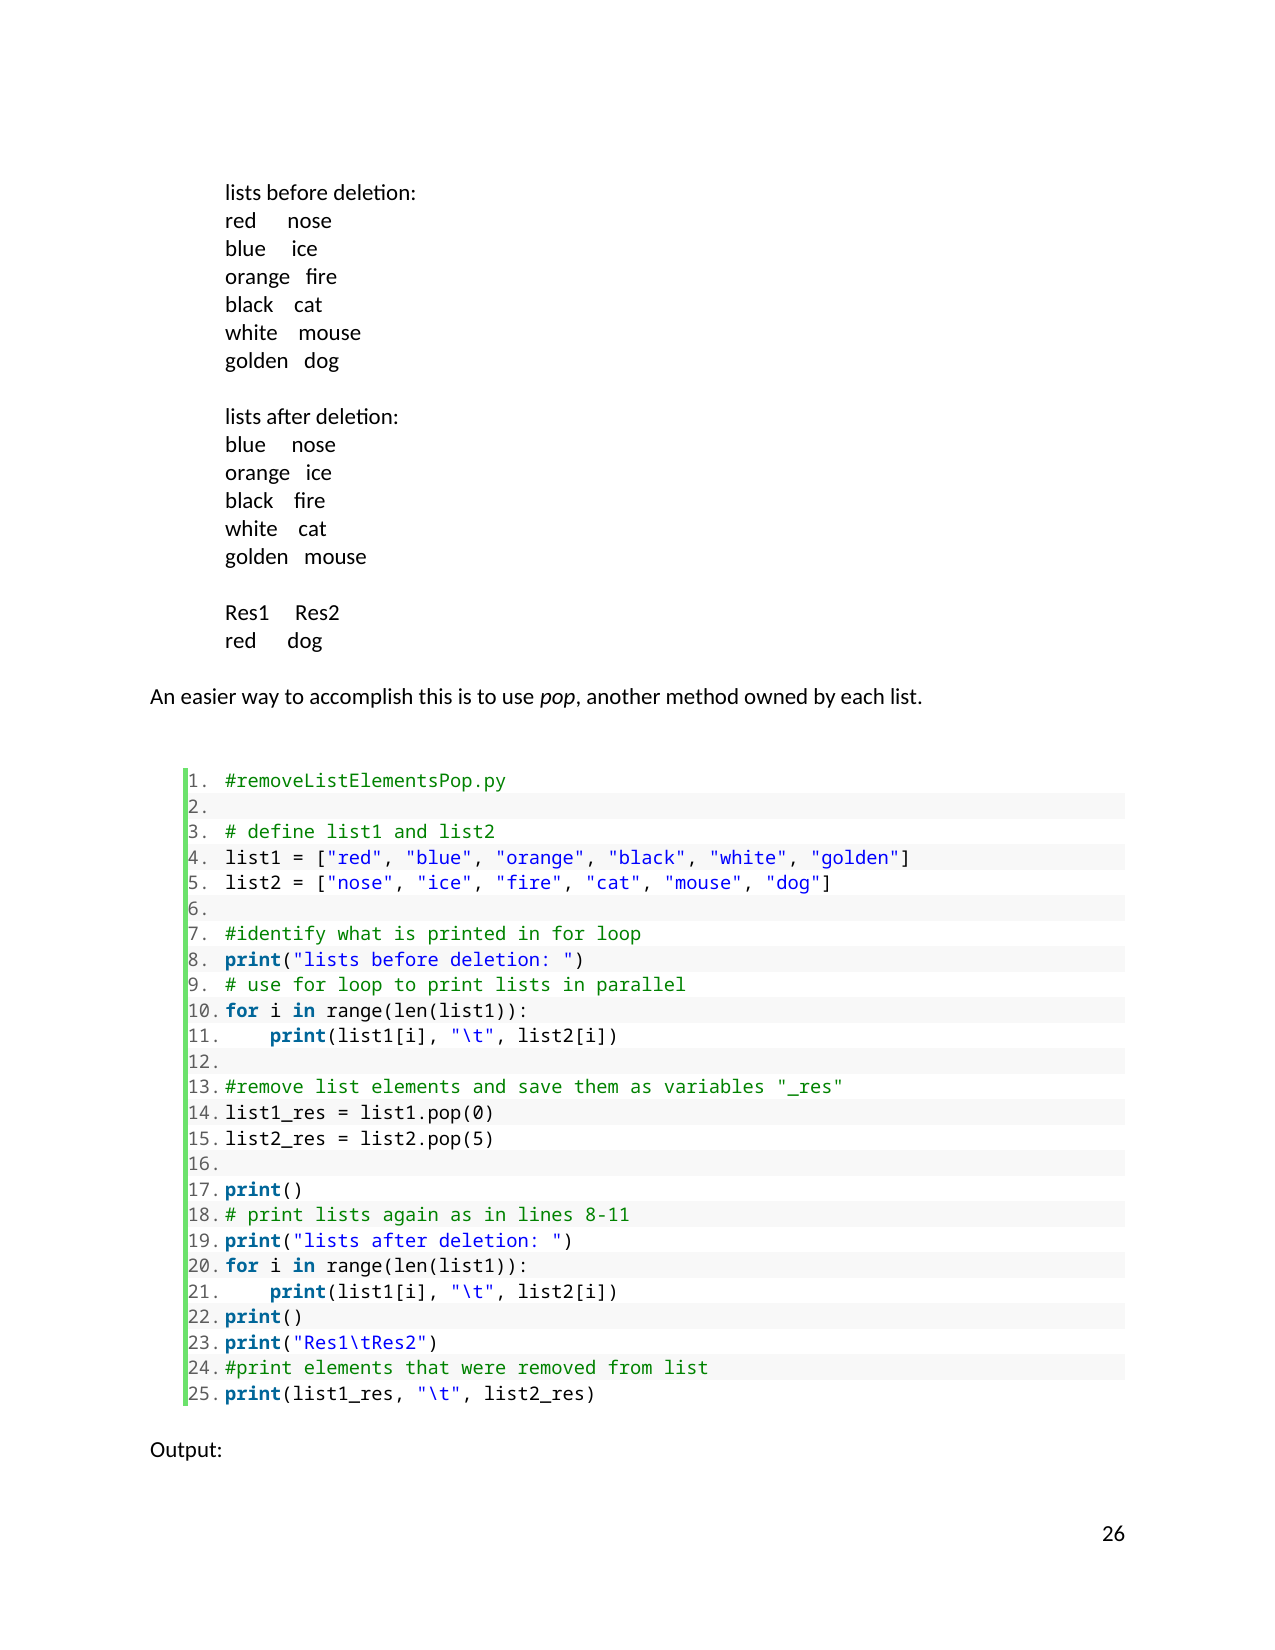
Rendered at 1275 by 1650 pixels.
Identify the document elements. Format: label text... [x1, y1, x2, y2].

text An easier way to accomplish this is to use pop, another method owned by each list. [150, 682, 1125, 710]
text orange ice [225, 458, 1125, 486]
list print(list1[i], "\t", list2[i]) [188, 1278, 1125, 1303]
list # print lists again as in lines 8-11 [188, 1201, 1125, 1227]
list #removeListElementsPop.py [188, 768, 1125, 793]
text golden mouse [225, 542, 1125, 570]
text red dog [225, 626, 1125, 654]
text golden dog [225, 346, 1125, 374]
text lists after deletion: [225, 402, 1125, 430]
list list1 = ["red", "blue", "orange", "black", "white", "golden"] [188, 844, 1125, 870]
text red nose [225, 206, 1125, 234]
list print() [188, 1176, 1125, 1201]
list #print elements that were removed from list [188, 1354, 1125, 1380]
text Res1 Res2 [225, 598, 1125, 626]
list list2 = ["nose", "ice", "fire", "cat", "mouse", "dog"] [188, 870, 1125, 895]
list # use for loop to print lists in parallel [188, 972, 1125, 997]
list print() [188, 1303, 1125, 1329]
list print(list1[i], "\t", list2[i]) [188, 1023, 1125, 1048]
list #remove list elements and save them as variables "_res" [188, 1074, 1125, 1099]
list print("lists before deletion: ") [188, 946, 1125, 972]
list print("lists after deletion: ") [188, 1227, 1125, 1252]
text white cat [225, 514, 1125, 542]
list print(list1_res, "\t", list2_res) [188, 1380, 1125, 1406]
list list1_res = list1.pop(0) [188, 1099, 1125, 1125]
text Output: [150, 1435, 1125, 1463]
list #identify what is printed in for loop [188, 921, 1125, 946]
list print("Res1\tRes2") [188, 1329, 1125, 1354]
list list2_res = list2.pop(5) [188, 1125, 1125, 1150]
text lists before deletion: [225, 178, 1125, 206]
text blue nose [225, 430, 1125, 458]
list for i in range(len(list1)): [188, 1252, 1125, 1278]
text white mouse [225, 318, 1125, 346]
text black fire [225, 486, 1125, 514]
text orange fire [225, 262, 1125, 290]
list # define list1 and list2 [188, 819, 1125, 844]
text blue ice [225, 234, 1125, 262]
text black cat [225, 290, 1125, 318]
list for i in range(len(list1)): [188, 997, 1125, 1023]
